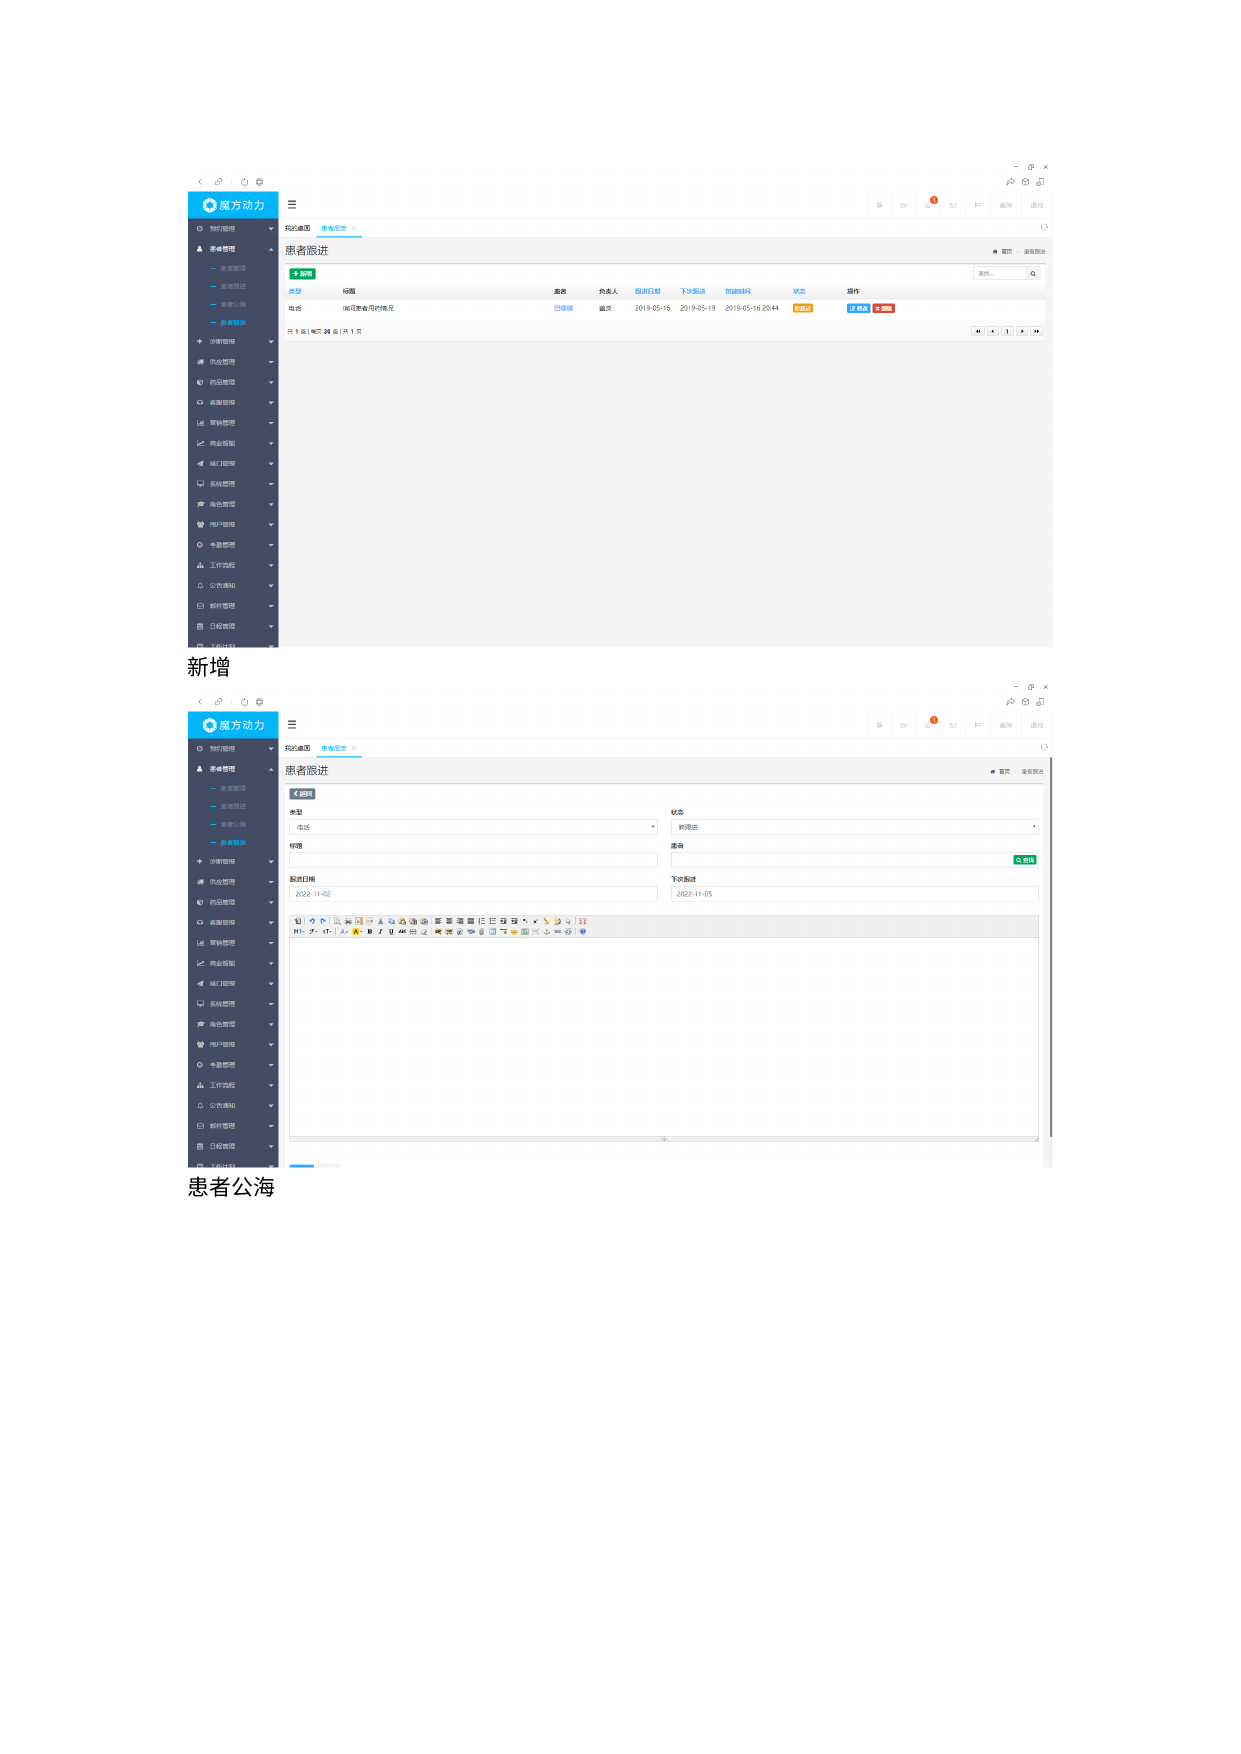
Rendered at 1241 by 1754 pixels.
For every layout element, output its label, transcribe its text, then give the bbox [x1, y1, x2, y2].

text 新增 [187, 649, 1053, 682]
text 患者公海 [187, 1169, 1053, 1202]
picture [187, 162, 1053, 649]
picture [204, 719, 216, 732]
picture [221, 722, 229, 729]
picture [204, 199, 216, 212]
picture [221, 202, 229, 209]
picture [187, 682, 1053, 1169]
